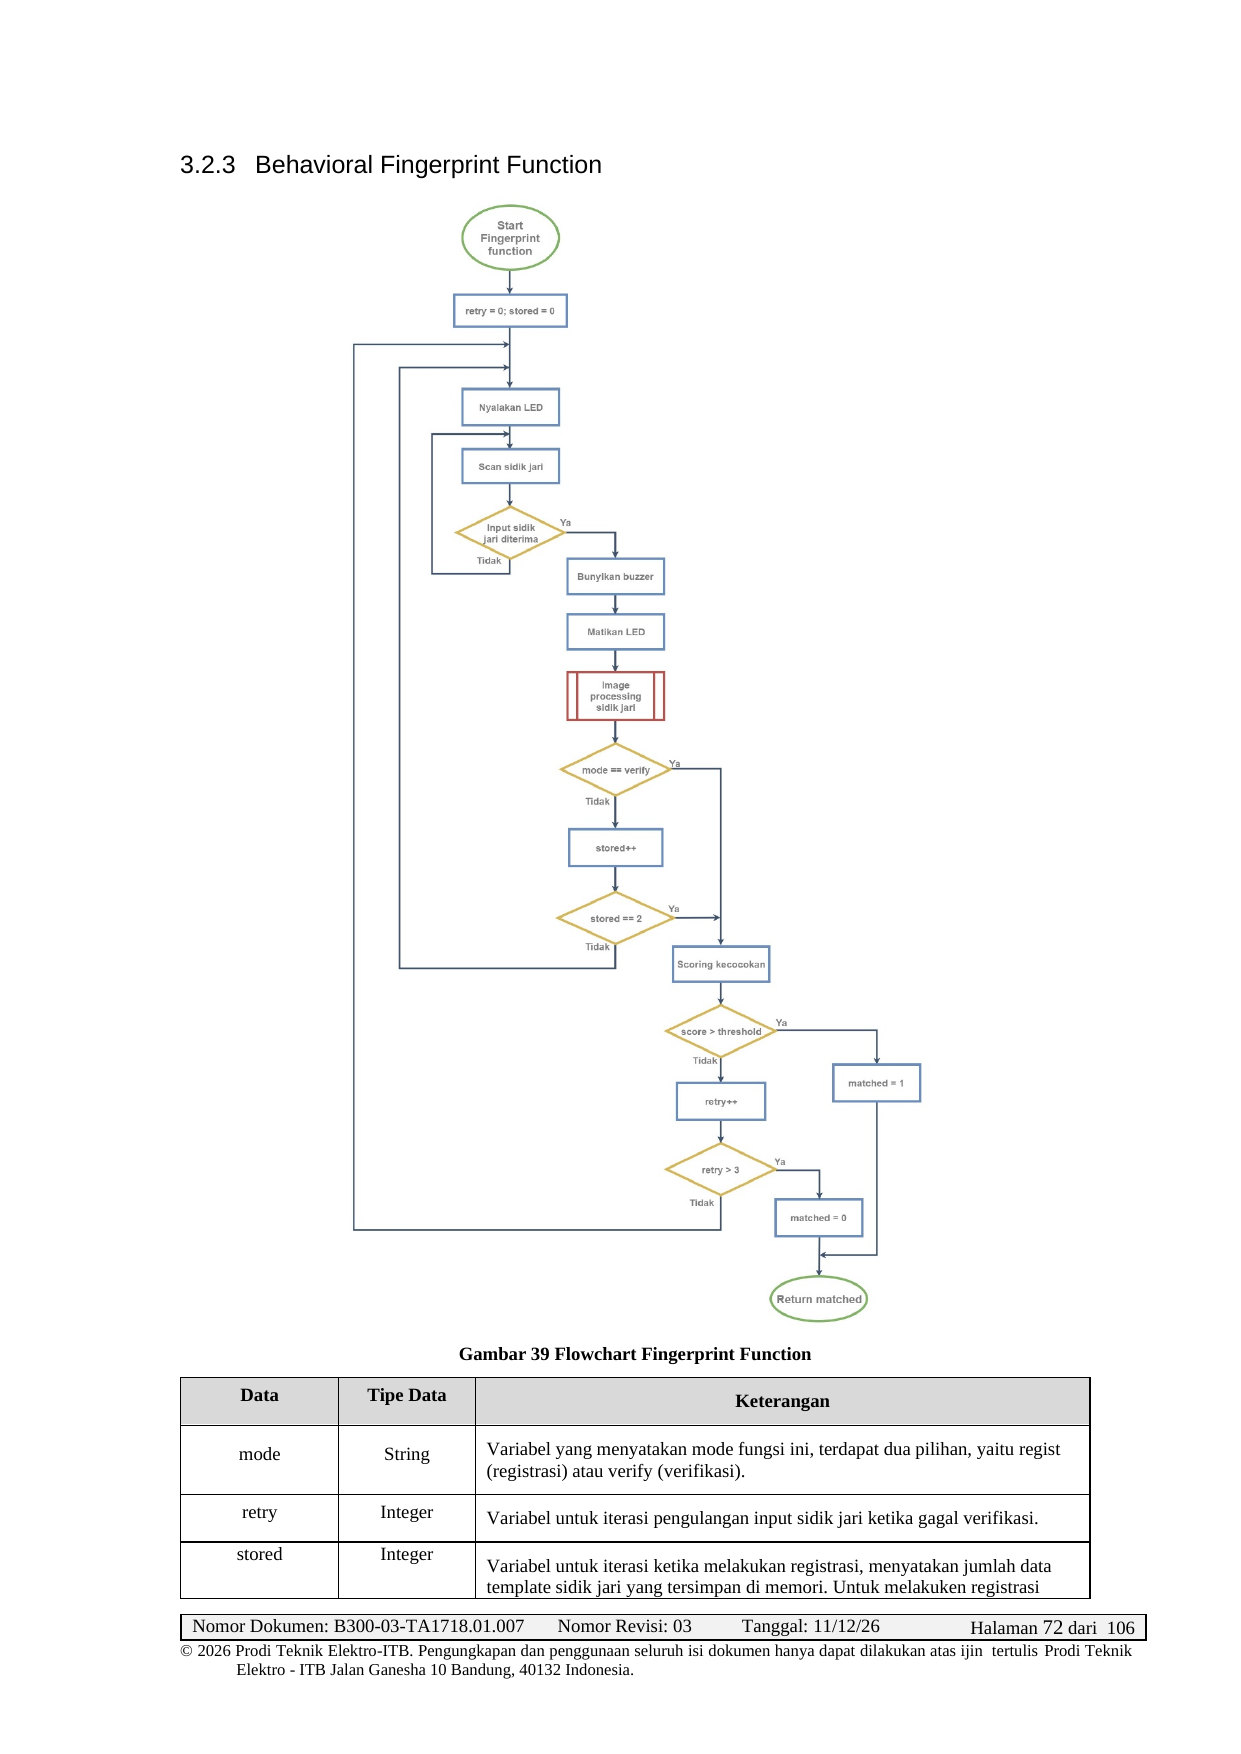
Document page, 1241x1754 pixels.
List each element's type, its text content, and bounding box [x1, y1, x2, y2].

table_cell stored [181, 1543, 338, 1598]
table_cell retry [181, 1495, 338, 1541]
table_header Tipe Data [339, 1378, 475, 1424]
table_header Keterangan [476, 1378, 1089, 1424]
table_header Data [181, 1378, 338, 1424]
text Gambar 39 Flowchart Fingerprint Function [180, 1343, 1090, 1364]
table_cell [476, 1543, 1089, 1598]
picture [330, 185, 940, 1343]
table_cell Integer [339, 1543, 475, 1598]
table_cell Integer [339, 1495, 475, 1541]
table_cell String [339, 1426, 475, 1494]
table_cell mode [181, 1426, 338, 1494]
table_cell Variabel yang menyatakan mode fungsi ini, terdapat dua pilihan, yaitu regist (registrasi) atau verify (verifikasi). [476, 1426, 1089, 1494]
table_cell Variabel untuk iterasi pengulangan input sidik jari ketika gagal verifikasi. [476, 1495, 1089, 1541]
subtitle Behavioral Fingerprint Function [180, 150, 1090, 179]
